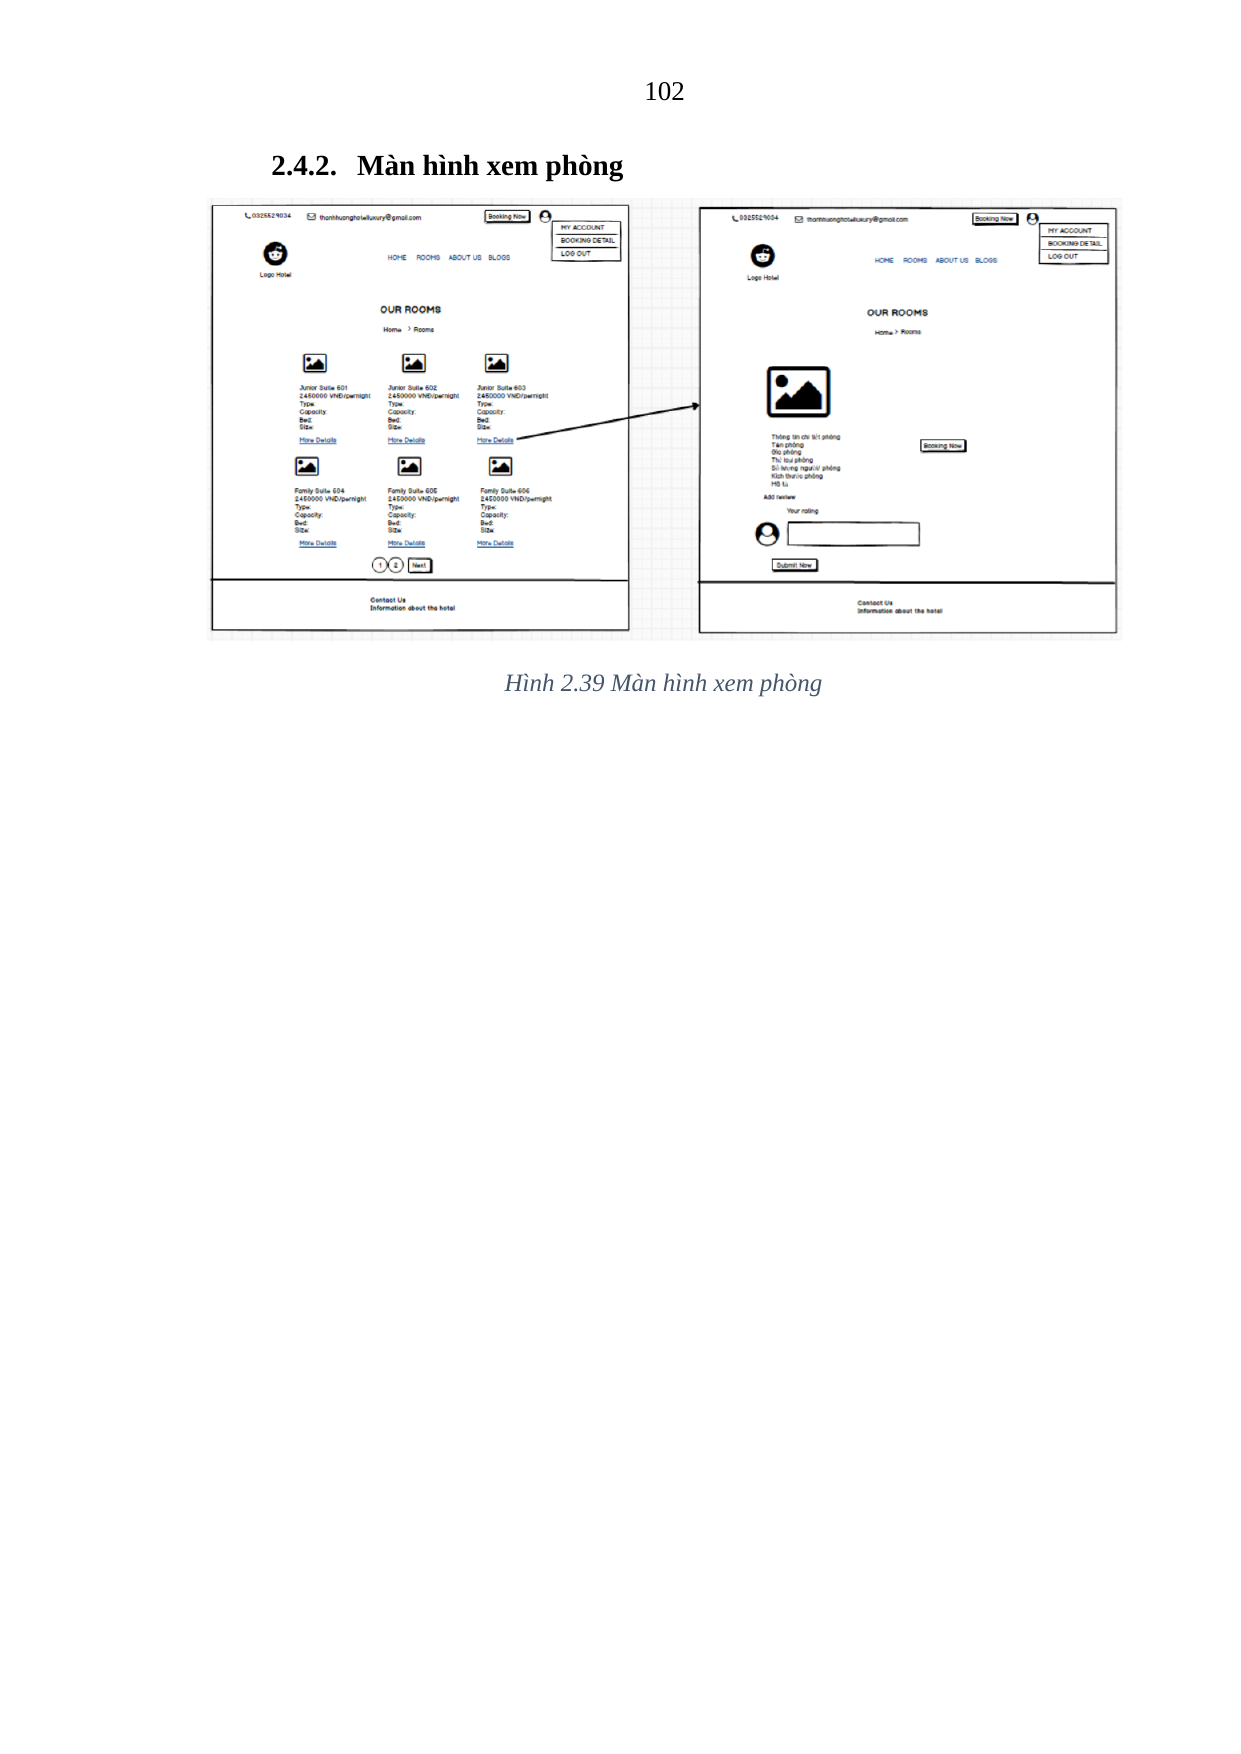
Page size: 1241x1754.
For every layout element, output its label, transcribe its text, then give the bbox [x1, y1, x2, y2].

text Hình 2.39 Màn hình xem phòng [207, 668, 1122, 696]
subtitle Màn hình xem phòng [271, 148, 1122, 181]
picture [206, 198, 1123, 641]
